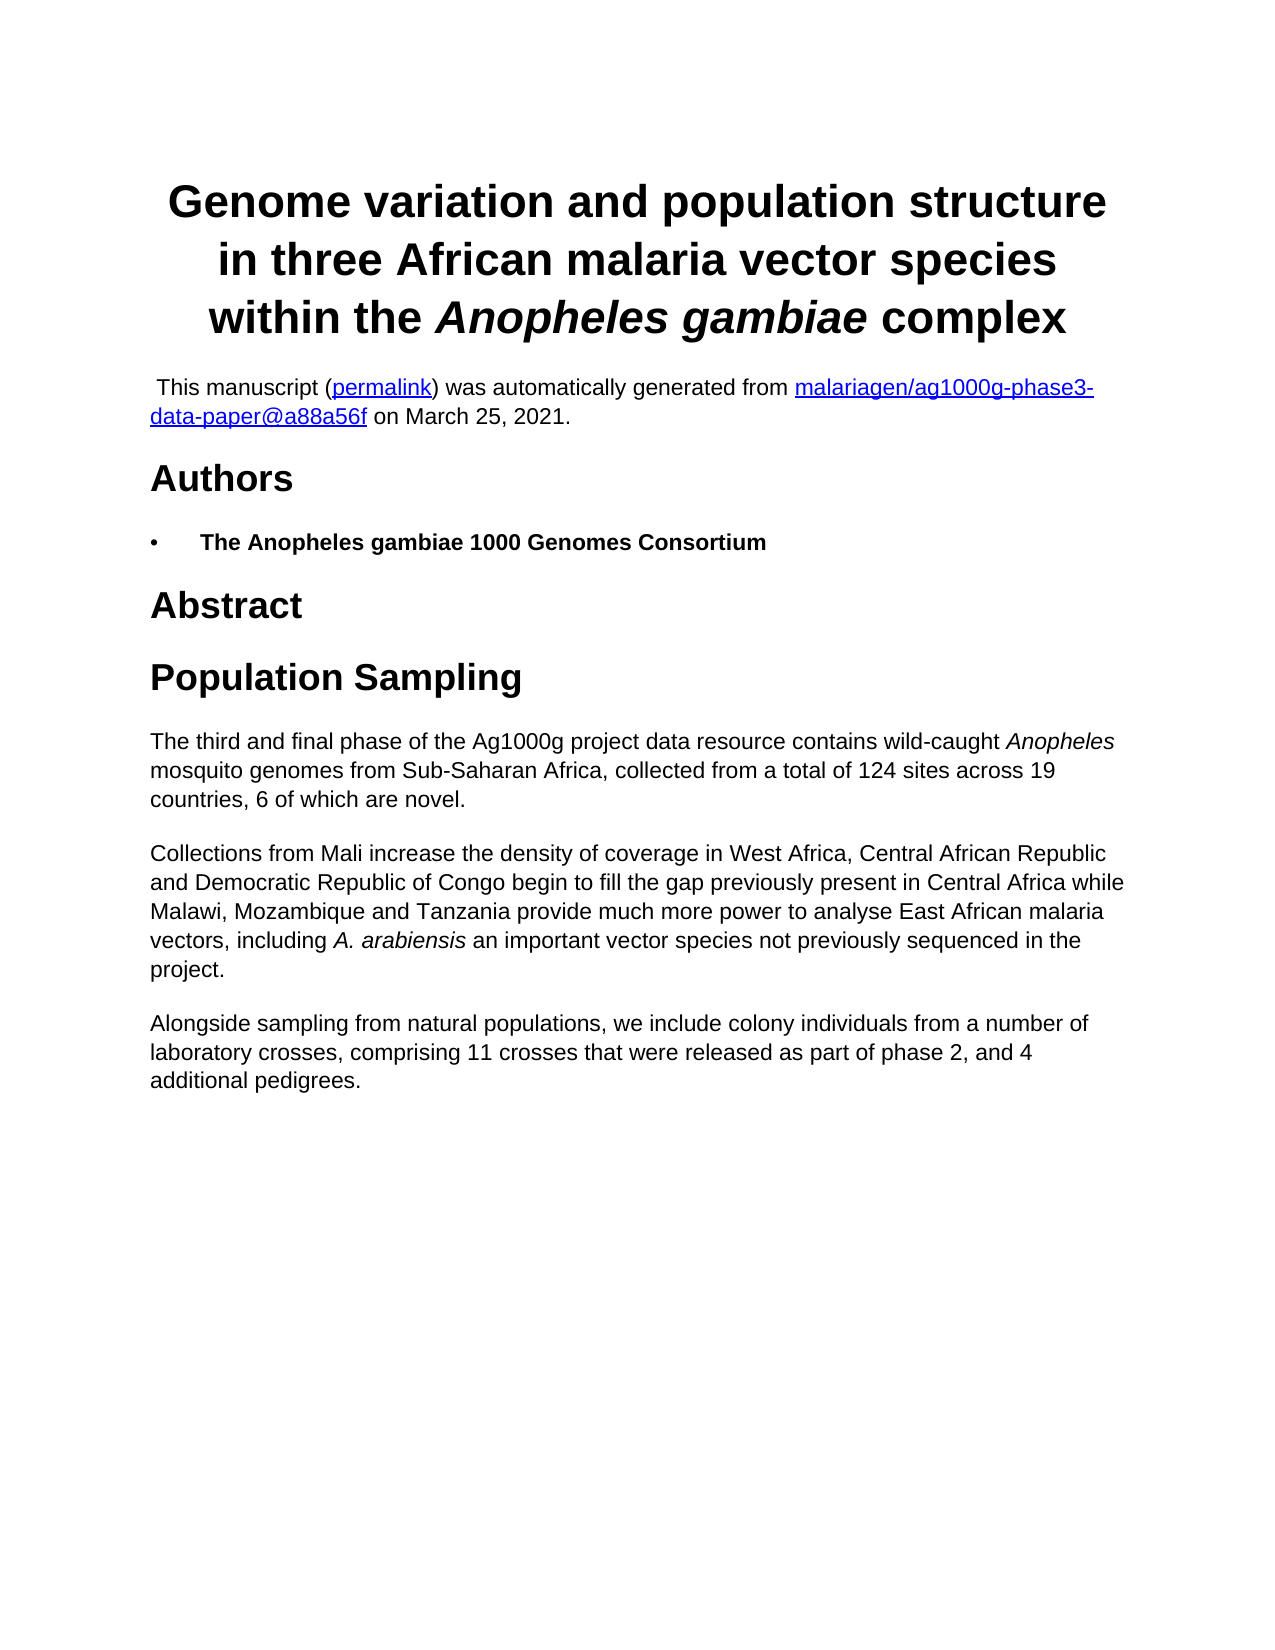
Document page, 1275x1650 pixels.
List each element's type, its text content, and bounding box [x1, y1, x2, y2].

subtitle Population Sampling [150, 655, 1125, 698]
text Collections from Mali increase the density of coverage in West Africa, Central African Republic and Democratic Republic of Congo begin to fill the gap previously present in Central Africa while Malawi, Mozambique and Tanzania provide much more power to analyse East African malaria vectors, including A. arabiensis an important vector species not previously sequenced in the project. [150, 840, 1125, 982]
text This manuscript (permalink) was automatically generated from malariagen/ag1000g-phase3-data-paper@a88a56f on March 25, 2021. [150, 374, 1125, 429]
subtitle Authors [150, 457, 1125, 500]
subtitle Abstract [150, 583, 1125, 626]
text Alongside sampling from natural populations, we include colony individuals from a number of laboratory crosses, comprising 11 crosses that were released as part of phase 2, and 4 additional pedigrees. [150, 1009, 1125, 1094]
text The third and final phase of the Ag1000g project data resource contains wild-caught Anopheles mosquito genomes from Sub-Saharan Africa, collected from a total of 124 sites across 19 countries, 6 of which are novel. [150, 728, 1125, 812]
title Genome variation and population structure in three African malaria vector species within the Anopheles gambiae complex [150, 175, 1125, 343]
list The Anopheles gambiae 1000 Genomes Consortium [150, 529, 1125, 555]
